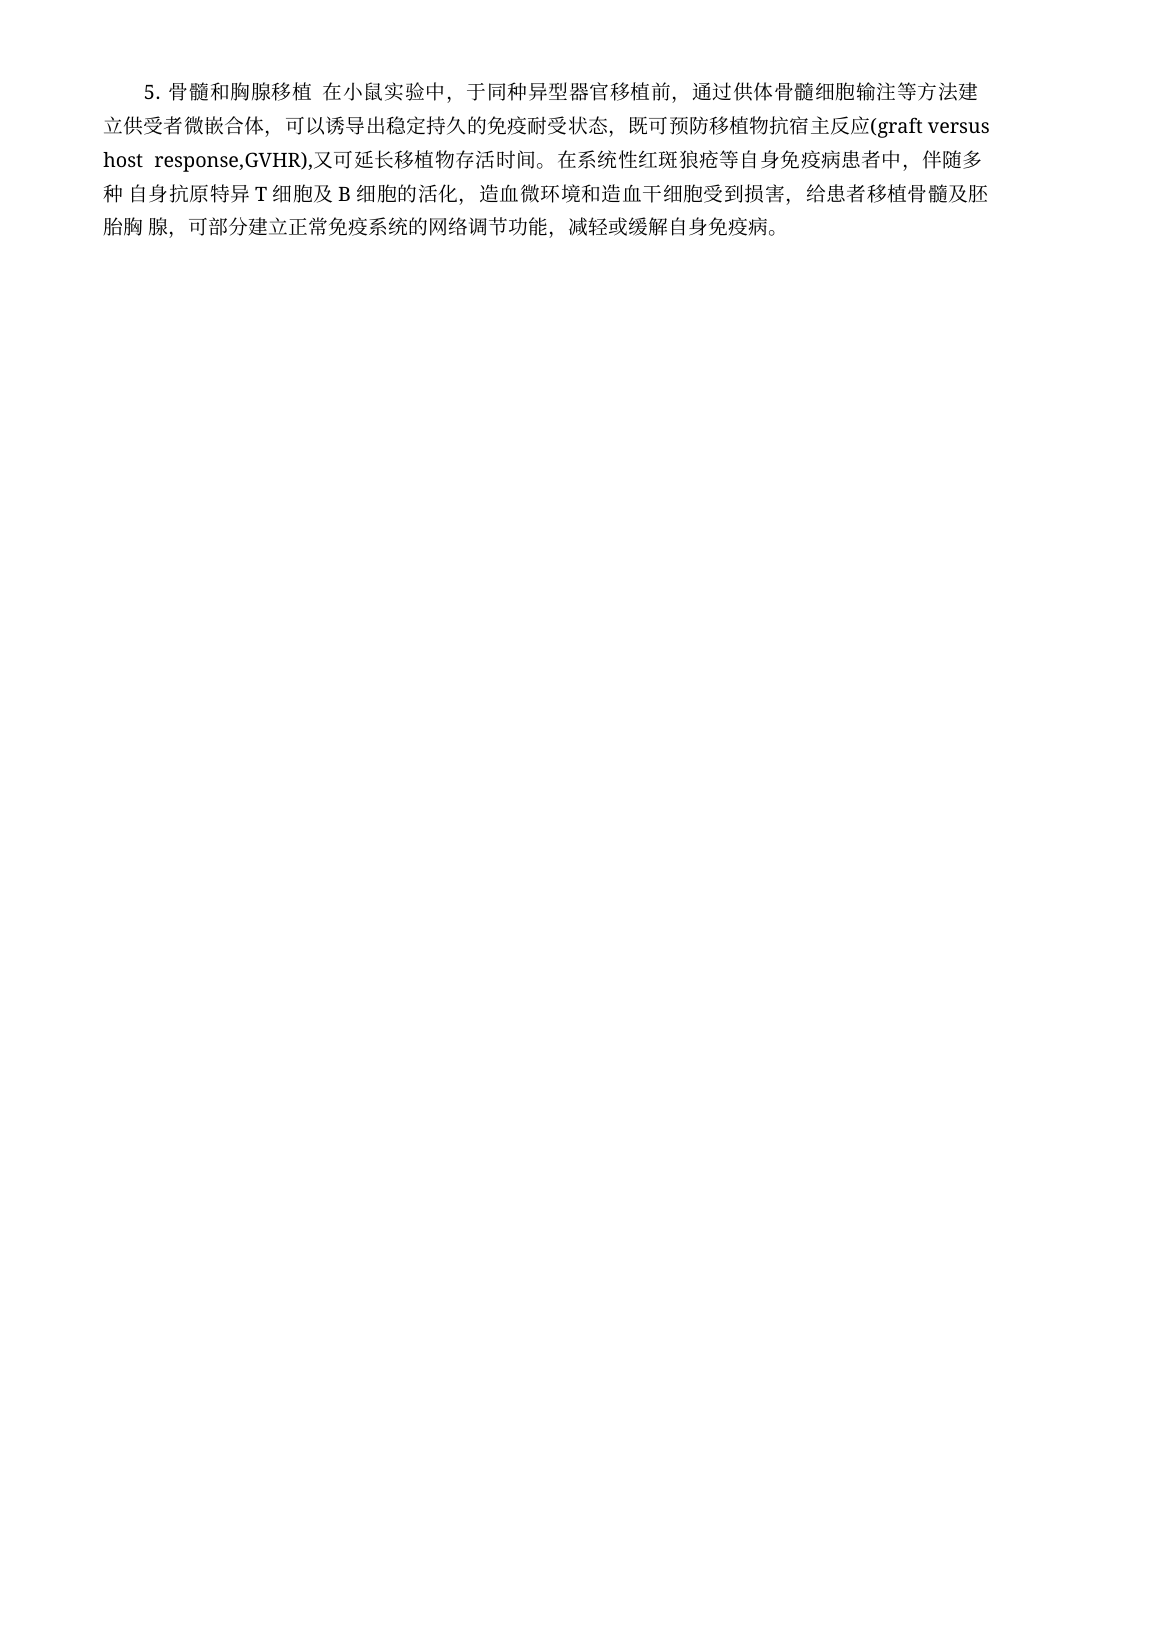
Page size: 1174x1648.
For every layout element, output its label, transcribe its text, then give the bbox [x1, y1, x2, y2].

text 5. 骨髓和胸腺移植 在小鼠实验中，于同种异型器官移植前，通过供体骨髓细胞输注等方法建 立供受者微嵌合体，可以诱导出稳定持久的免疫耐受状态，既可预防移植物抗宿主反应(graft versus host response,GVHR),又可延长移植物存活时间。在系统性红斑狼疮等自身免疫病患者中，伴随多种 自身抗原特异T 细胞及B 细胞的活化，造血微环境和造血干细胞受到损害，给患者移植骨髓及胚胎胸 腺，可部分建立正常免疫系统的网络调节功能，减轻或缓解自身免疫病。 [103, 77, 998, 240]
